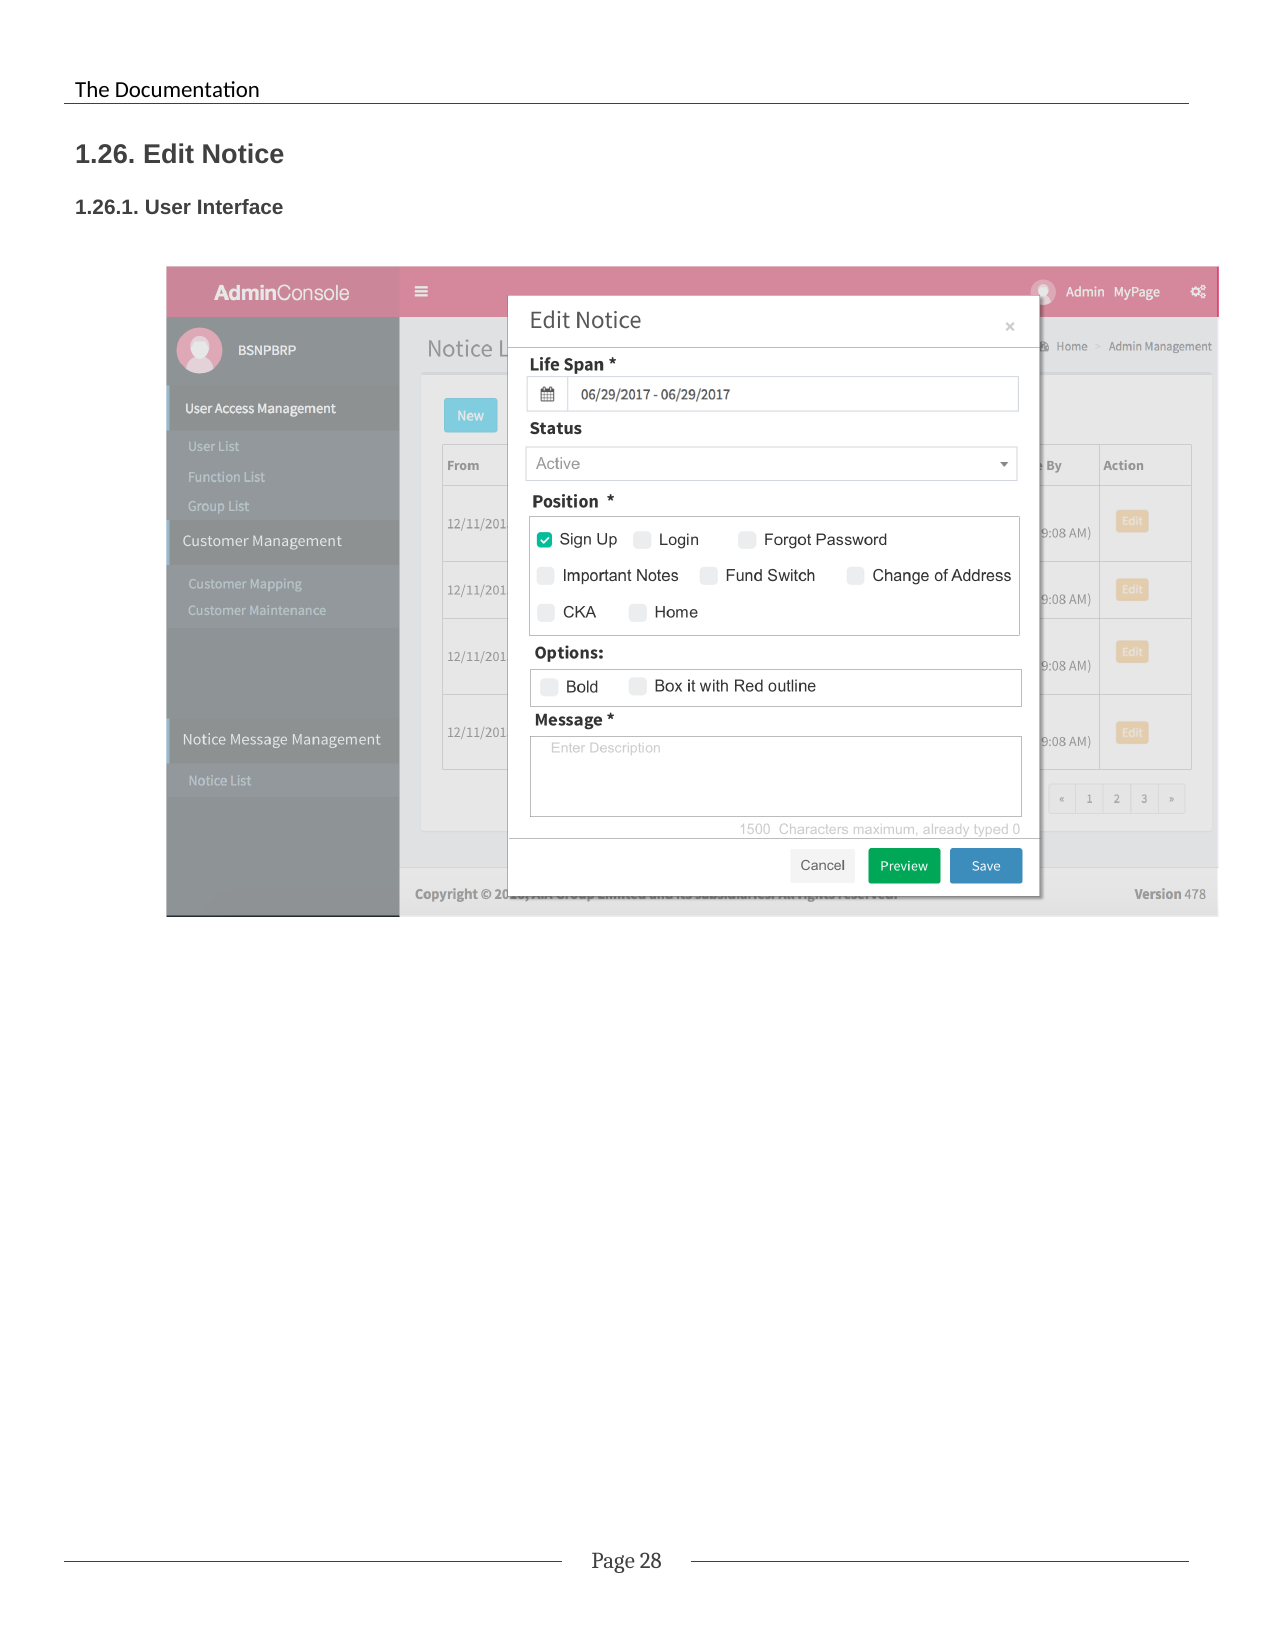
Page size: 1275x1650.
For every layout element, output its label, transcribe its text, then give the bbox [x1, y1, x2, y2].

subtitle Edit Notice [75, 138, 1200, 169]
subtitle User Interface [75, 194, 1200, 218]
